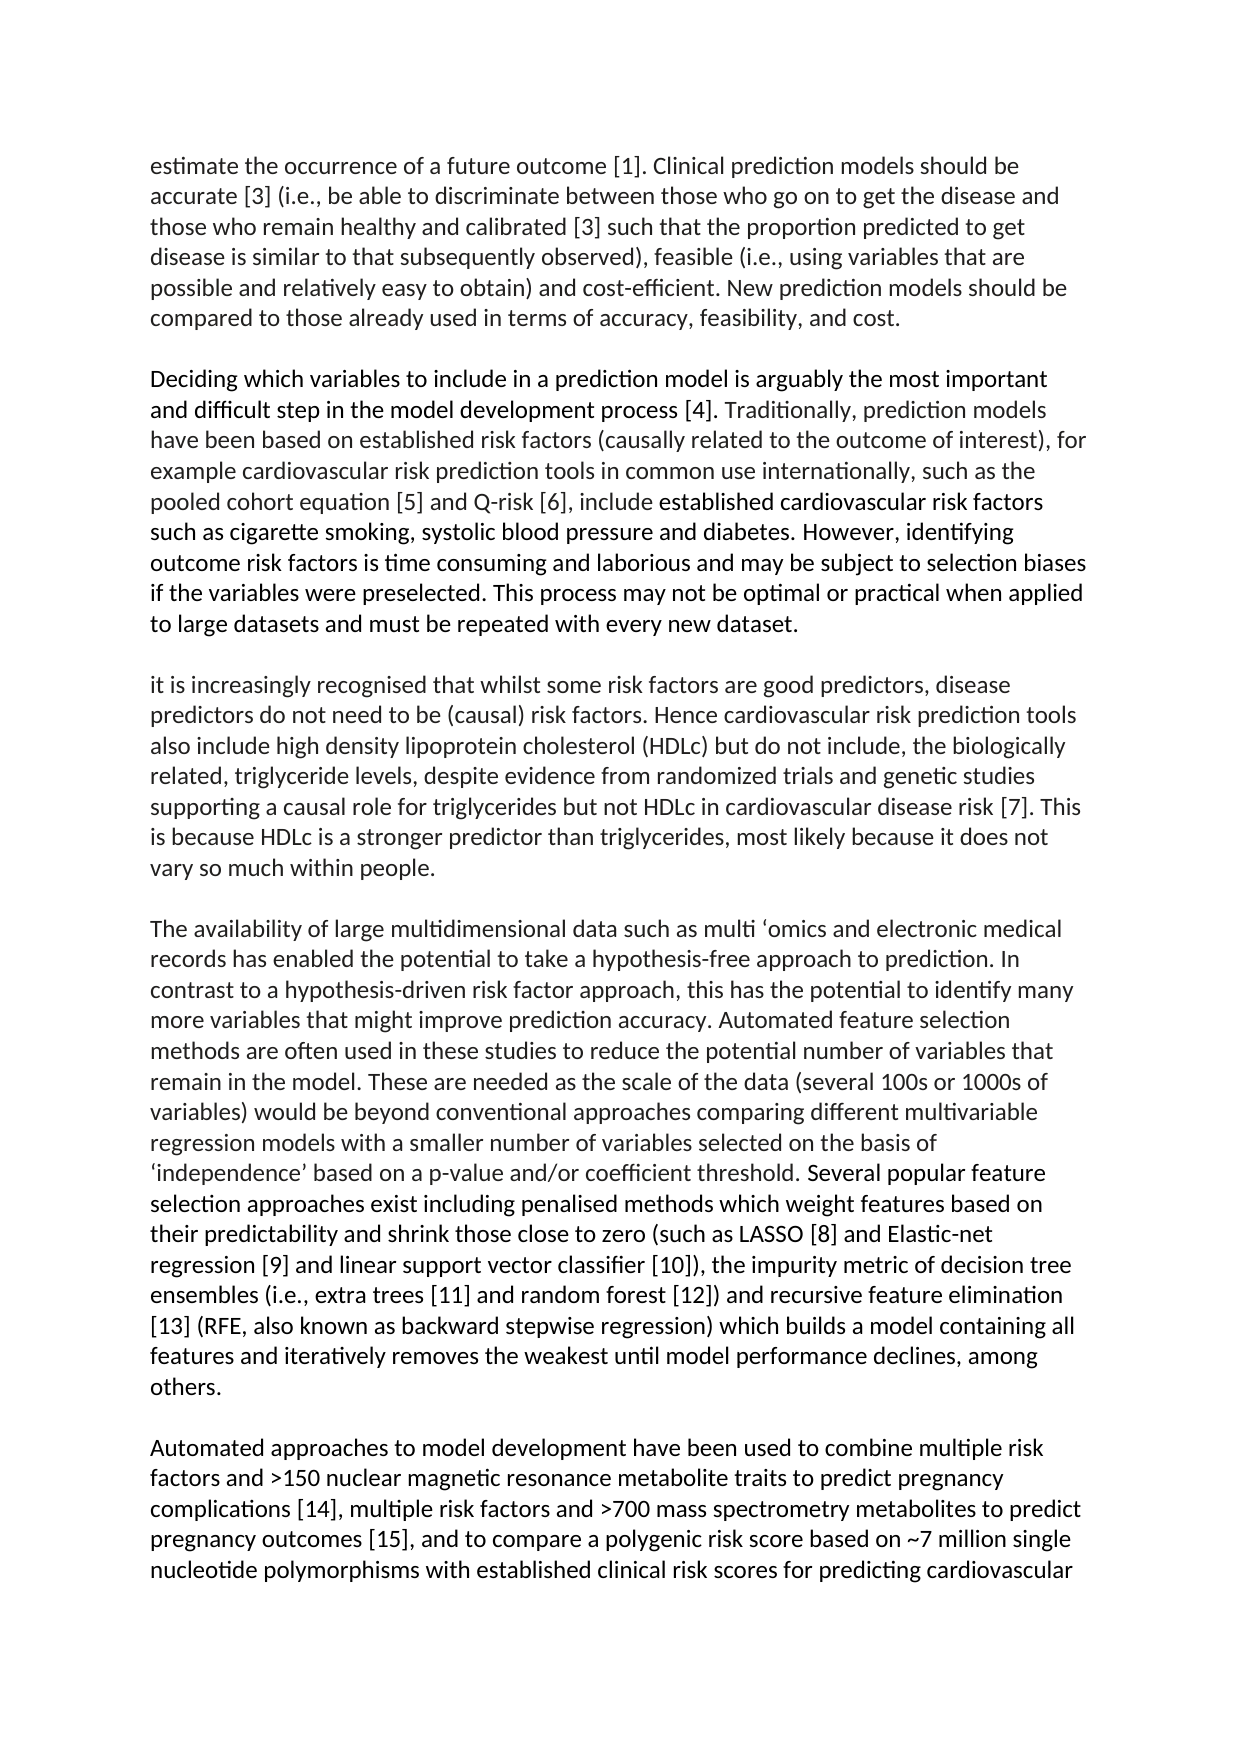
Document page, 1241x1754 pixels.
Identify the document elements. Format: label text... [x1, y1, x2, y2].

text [150, 1432, 1090, 1584]
text Deciding which variables to include in a prediction model is arguably the most important and difficult step in the model development process [4]. Traditionally, prediction models have been based on established risk factors (causally related to the outcome of interest), for example cardiovascular risk prediction tools in common use internationally, such as the pooled cohort equation [5] and Q-risk [6], include established cardiovascular risk factors such as cigarette smoking, systolic blood pressure and diabetes. However, identifying outcome risk factors is time consuming and laborious and may be subject to selection biases if the variables were preselected. This process may not be optimal or practical when applied to large datasets and must be repeated with every new dataset. [150, 364, 1090, 638]
text The availability of large multidimensional data such as multi ‘omics and electronic medical records has enabled the potential to take a hypothesis-free approach to prediction. In contrast to a hypothesis-driven risk factor approach, this has the potential to identify many more variables that might improve prediction accuracy. Automated feature selection methods are often used in these studies to reduce the potential number of variables that remain in the model. These are needed as the scale of the data (several 100s or 1000s of variables) would be beyond conventional approaches comparing different multivariable regression models with a smaller number of variables selected on the basis of ‘independence’ based on a p-value and/or coefficient threshold. Several popular feature selection approaches exist including penalised methods which weight features based on their predictability and shrink those close to zero (such as LASSO [8] and Elastic-net regression [9] and linear support vector classifier [10]), the impurity metric of decision tree ensembles (i.e., extra trees [11] and random forest [12]) and recursive feature elimination [13] (RFE, also known as backward stepwise regression) which builds a model containing all features and iteratively removes the weakest until model performance declines, among others. [150, 913, 1090, 1401]
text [150, 150, 1090, 333]
text it is increasingly recognised that whilst some risk factors are good predictors, disease predictors do not need to be (causal) risk factors. Hence cardiovascular risk prediction tools also include high density lipoprotein cholesterol (HDLc) but do not include, the biologically related, triglyceride levels, despite evidence from randomized trials and genetic studies supporting a causal role for triglycerides but not HDLc in cardiovascular disease risk [7]. This is because HDLc is a stronger predictor than triglycerides, most likely because it does not vary so much within people. [150, 669, 1090, 882]
